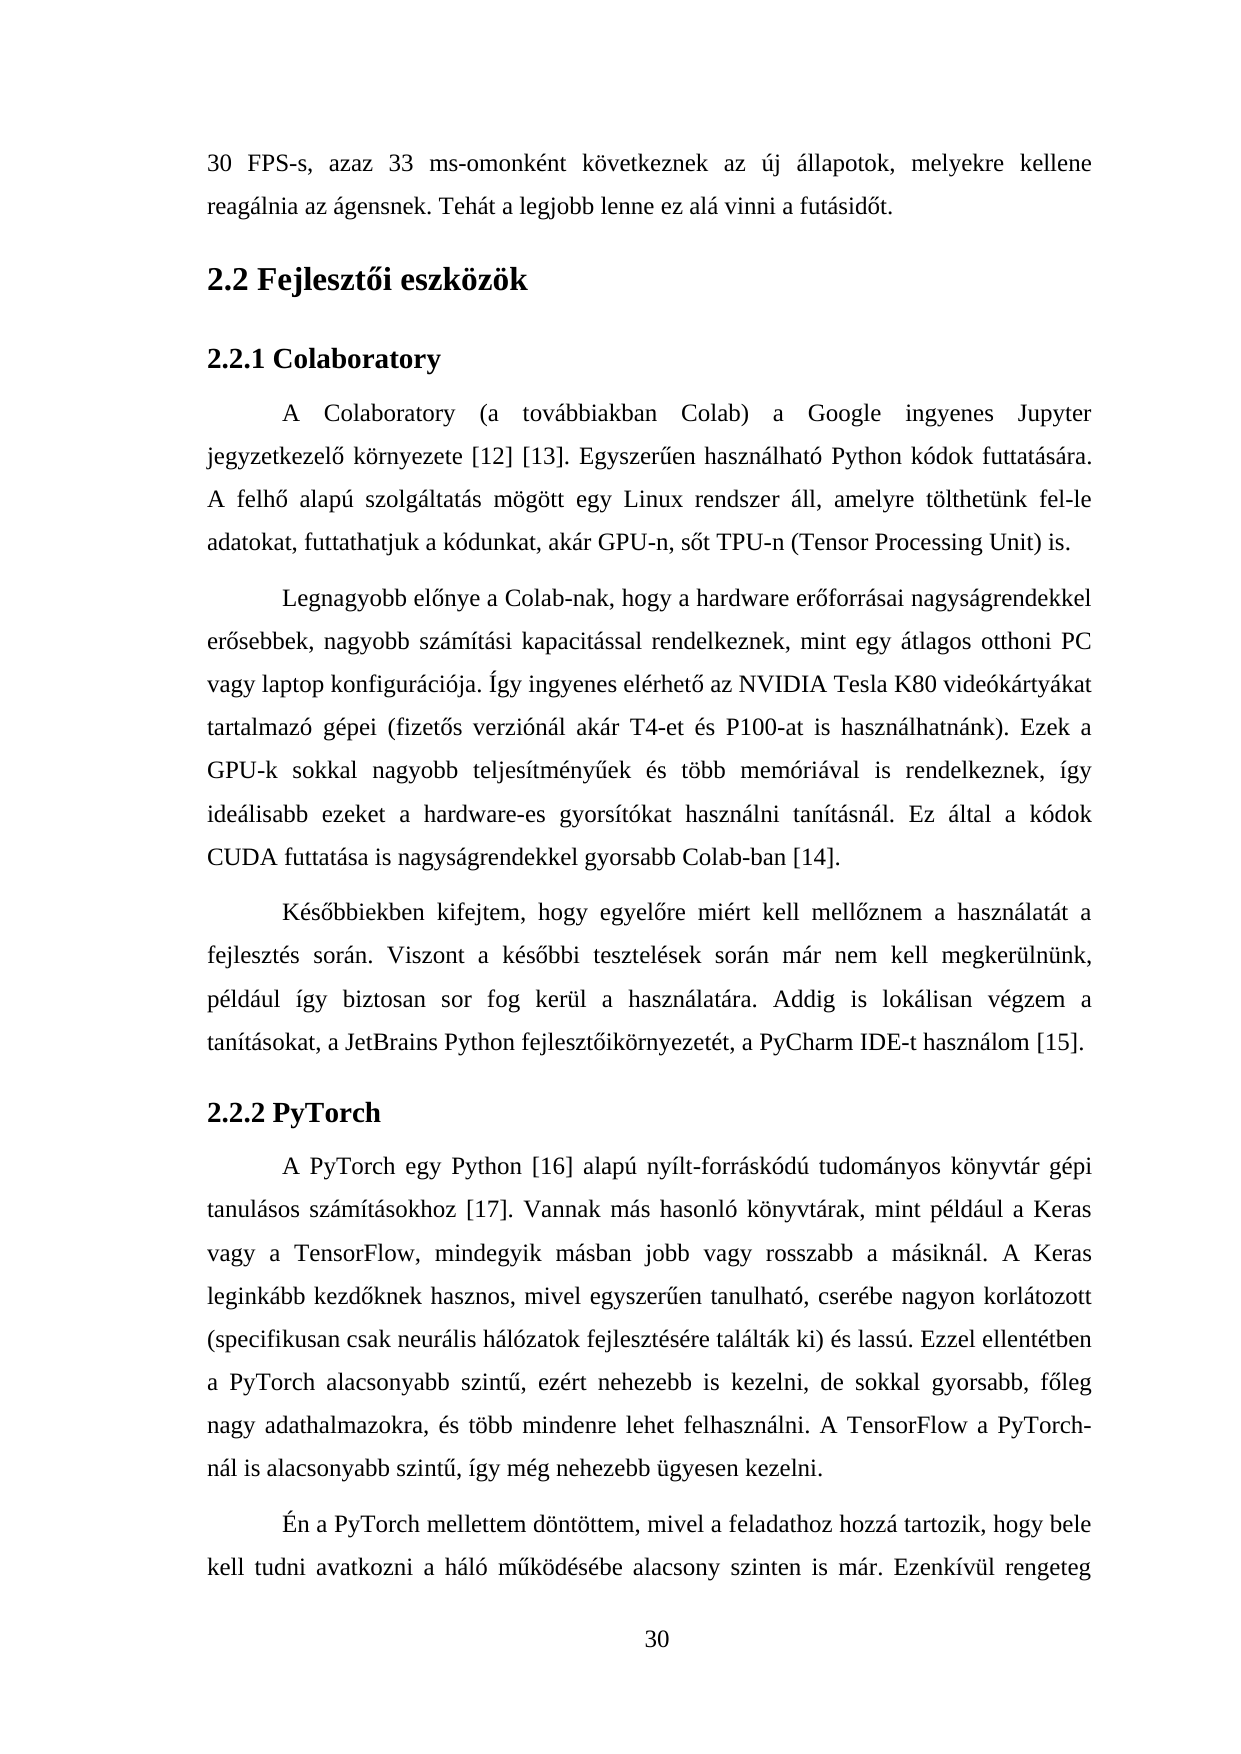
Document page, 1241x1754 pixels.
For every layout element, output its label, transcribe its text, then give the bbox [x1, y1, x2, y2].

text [207, 148, 1092, 219]
text A PyTorch egy Python alapú nyílt-forráskódú tudományos könyvtár gépi tanulásos számításokhoz. Vannak más hasonló könyvtárak, mint például a Keras vagy a TensorFlow, mindegyik másban jobb vagy rosszabb a másiknál. A Keras leginkább kezdőknek hasznos, mivel egyszerűen tanulható, cserébe nagyon korlátozott (specifikusan csak neurális hálózatok fejlesztésére találták ki) és lassú. Ezzel ellentétben a PyTorch alacsonyabb szintű, ezért nehezebb is kezelni, de sokkal gyorsabb, főleg nagy adathalmazokra, és több mindenre lehet felhasználni. A TensorFlow a PyTorch-nál is alacsonyabb szintű, így még nehezebb ügyesen kezelni. [207, 1151, 1092, 1482]
text A Colaboratory (a továbbiakban Colab) a Google ingyenes Jupyter jegyzetkezelő környezete. Egyszerűen használható Python kódok futtatására. A felhő alapú szolgáltatás mögött egy Linux rendszer áll, amelyre tölthetünk fel-le adatokat, futtathatjuk a kódunkat, akár GPU-n, sőt TPU-n (Tensor Processing Unit) is. [207, 398, 1092, 556]
text Legnagyobb előnye a Colab-nak, hogy a hardware erőforrásai nagyságrendekkel erősebbek, nagyobb számítási kapacitással rendelkeznek, mint egy átlagos otthoni PC vagy laptop konfigurációja. Így ingyenes elérhető az NVIDIA Tesla K80 videókártyákat tartalmazó gépei (fizetős verziónál akár T4-et és P100-at is használhatnánk). Ezek a GPU-k sokkal nagyobb teljesítményűek és több memóriával is rendelkeznek, így ideálisabb ezeket a hardware-es gyorsítókat használni tanításnál. Ez által a kódok CUDA futtatása is nagyságrendekkel gyorsabb Colab-ban. [207, 583, 1092, 871]
subtitle PyTorch [207, 1095, 1092, 1128]
subtitle Colaboratory [207, 341, 1092, 375]
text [207, 1509, 1092, 1581]
subtitle Fejlesztői eszközök [207, 259, 1092, 297]
text Későbbiekben kifejtem, hogy egyelőre miért kell mellőznem a használatát a fejlesztés során. Viszont a későbbi tesztelések során már nem kell megkerülnünk, például így biztosan sor fog kerül a használatára. Addig is lokálisan végzem a tanításokat, a JetBrains Python fejlesztőikörnyezetét, a PyCharm IDE-t használom. [207, 897, 1092, 1056]
